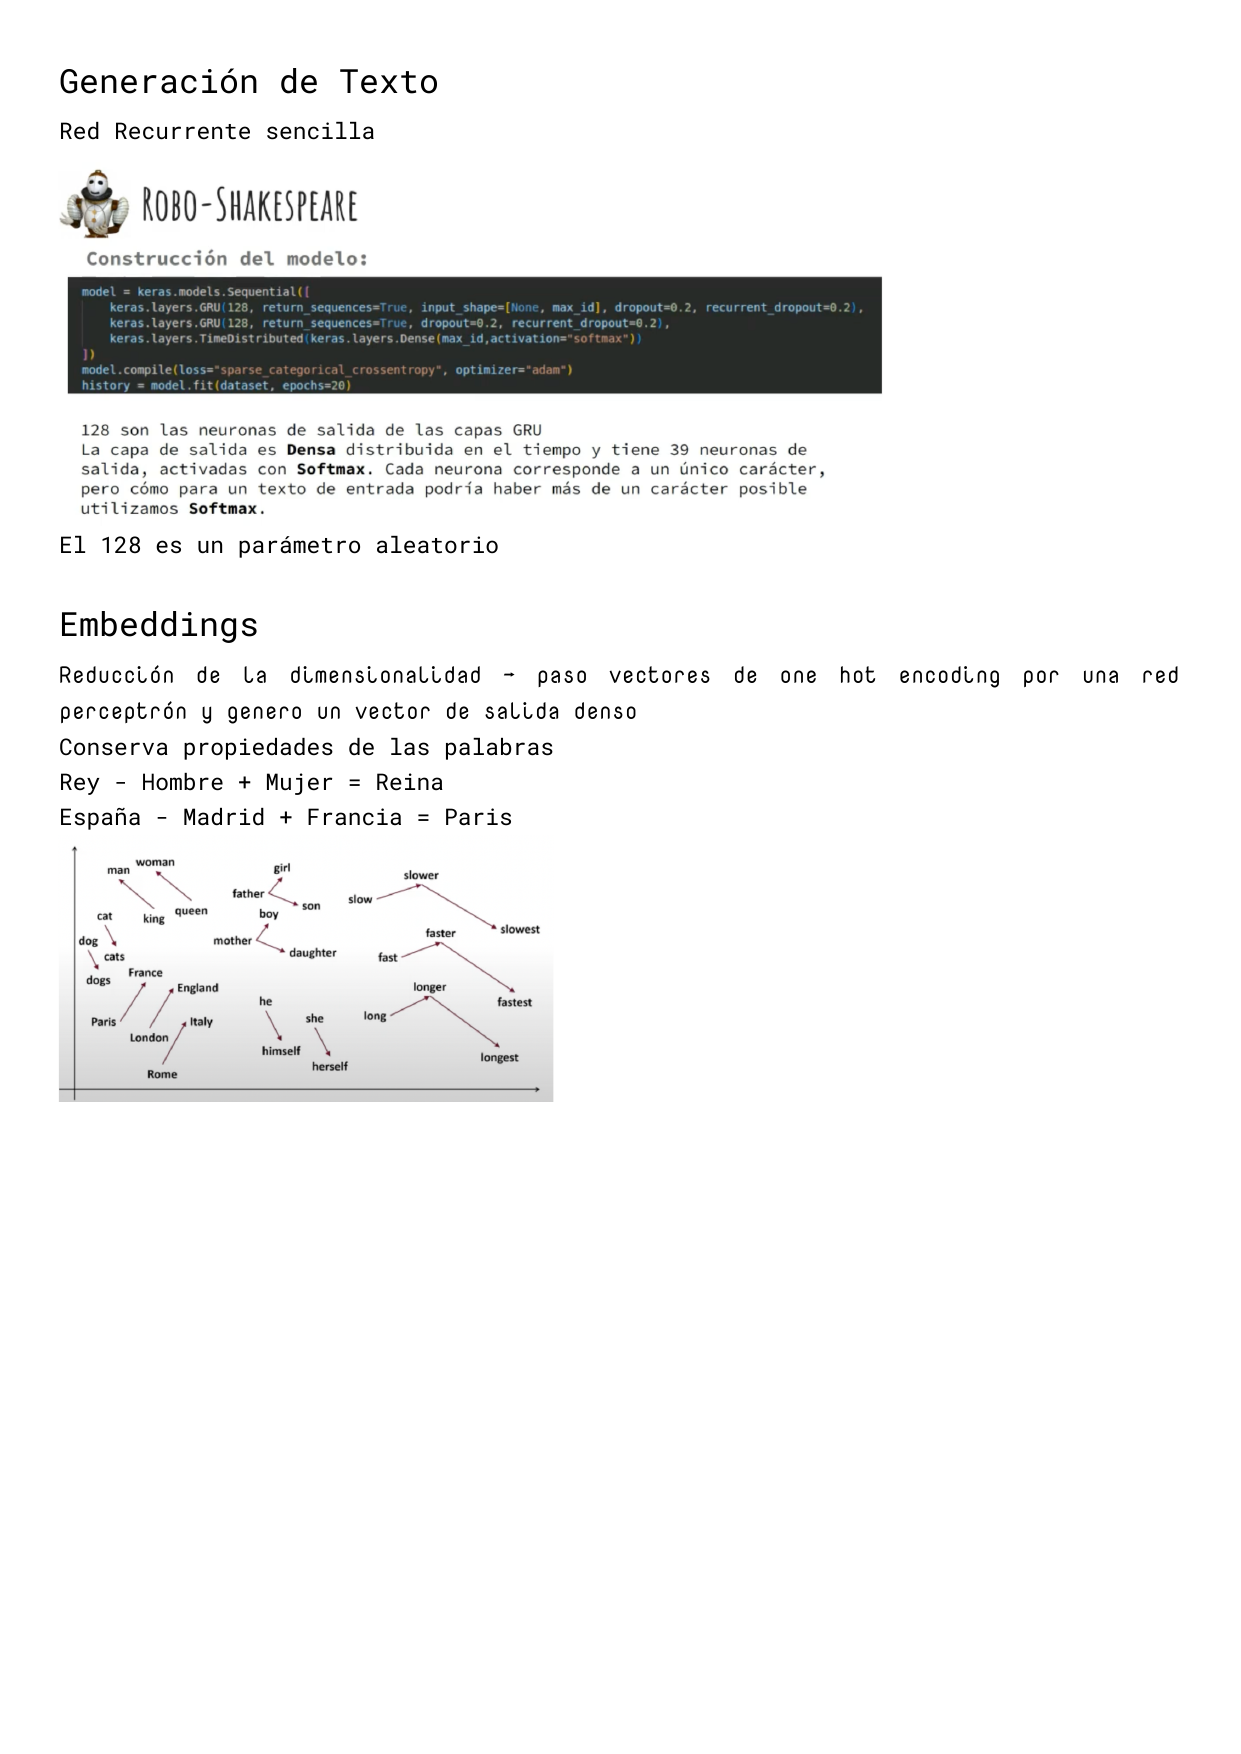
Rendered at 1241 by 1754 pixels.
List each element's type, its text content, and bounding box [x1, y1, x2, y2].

text Rey - Hombre + Mujer = Reina [59, 766, 1181, 797]
text Red Recurrente sencilla [59, 115, 1181, 146]
text España - Madrid + Francia = Paris [59, 801, 1181, 831]
text Conserva propiedades de las palabras [59, 732, 1181, 762]
picture [58, 835, 554, 1102]
picture [58, 150, 886, 526]
subtitle Generación de Texto [59, 59, 1181, 103]
text Reducción de la dimensionalidad → paso vectores de one hot encoding por una red perceptrón y genero un vector de salida denso [59, 658, 1181, 727]
subtitle Embeddings [59, 602, 1181, 646]
text El 128 es un parámetro aleatorio [59, 529, 1181, 560]
